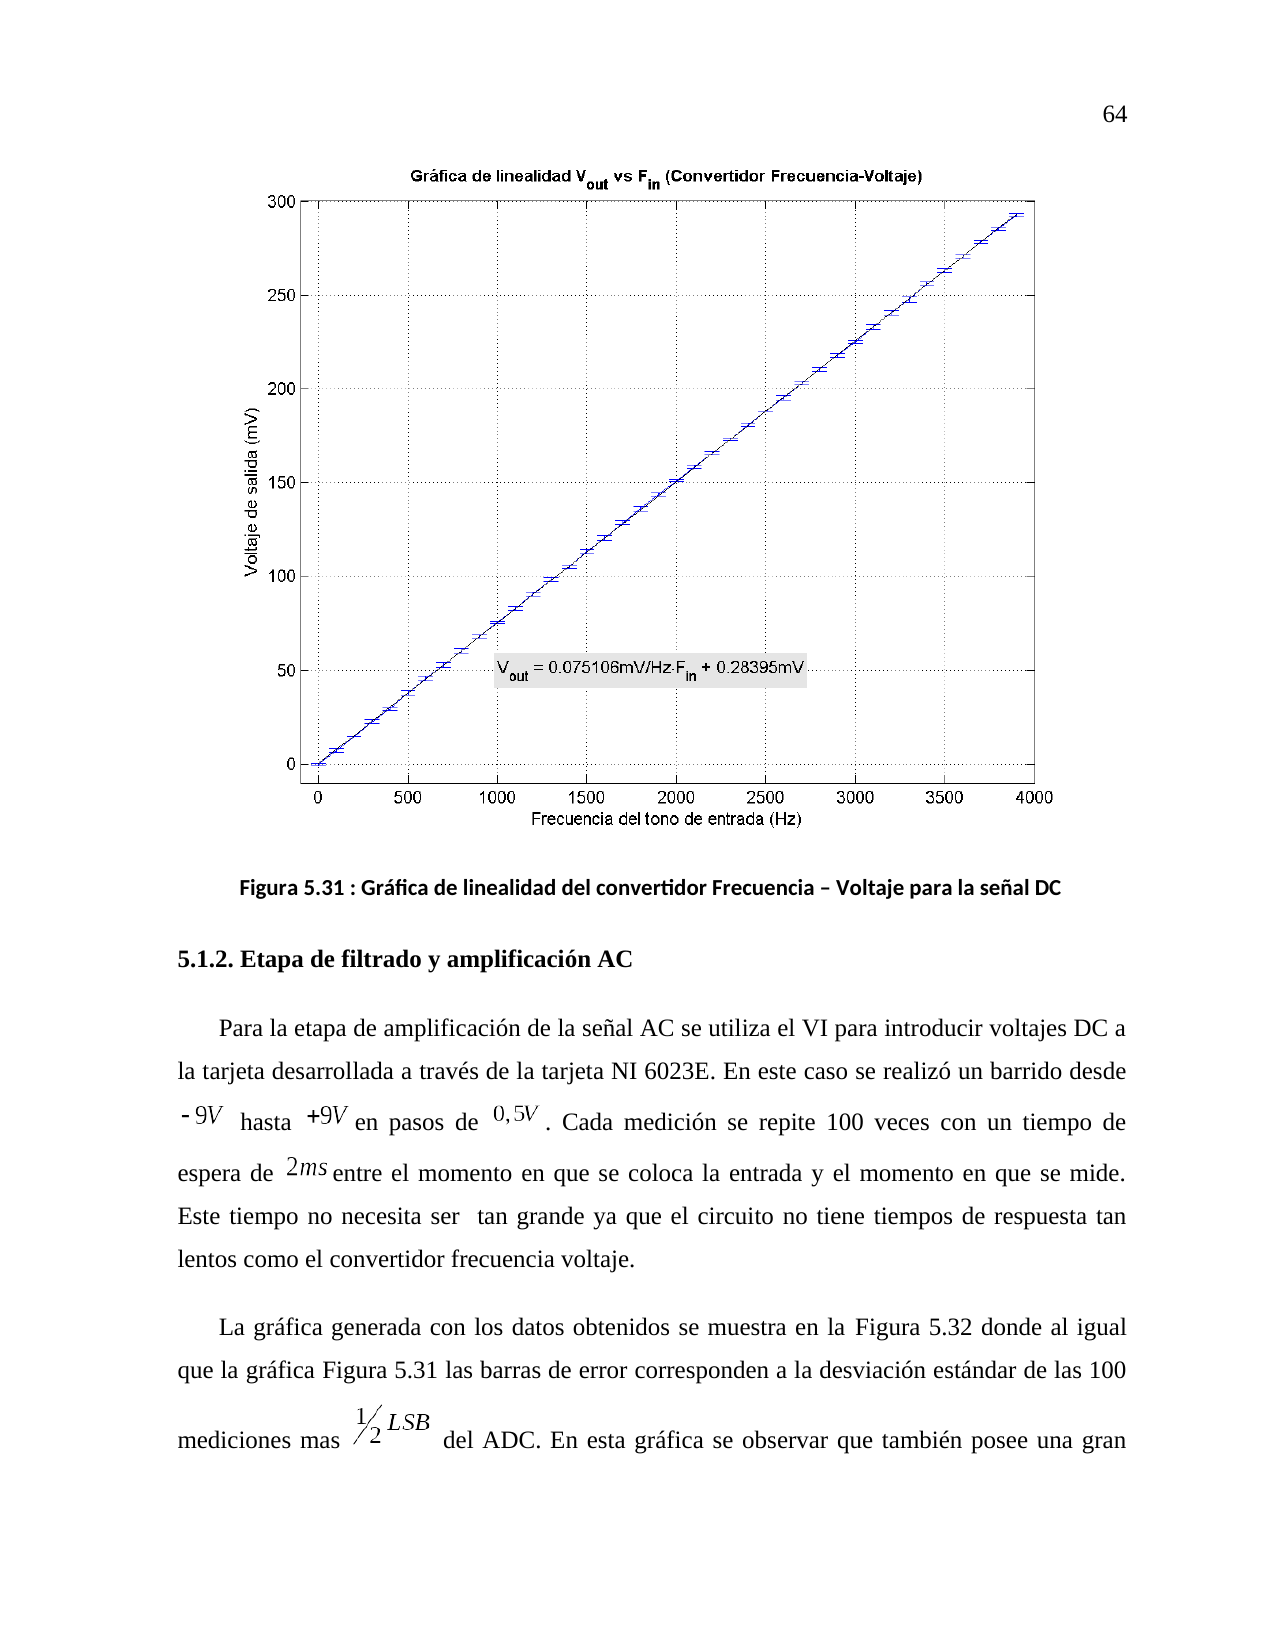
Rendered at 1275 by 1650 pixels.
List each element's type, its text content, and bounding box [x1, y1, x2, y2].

picture [177, 147, 1124, 861]
text Para la etapa de amplificación de la señal AC se utiliza el VI para introducir voltajes DC a la tarjeta desarrollada a través de la tarjeta NI 6023E. En este caso se realizó un barrido desde hasta en pasos de . Cada medición se repite 100 veces con un tiempo de espera de entre el momento en que se coloca la entrada y el momento en que se mide. Este tiempo no necesita ser tan grande ya que el circuito no tiene tiempos de respuesta tan lentos como el convertidor frecuencia voltaje. [177, 1013, 1127, 1273]
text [177, 1312, 1127, 1454]
subtitle Etapa de filtrado y amplificación AC [177, 944, 1127, 973]
